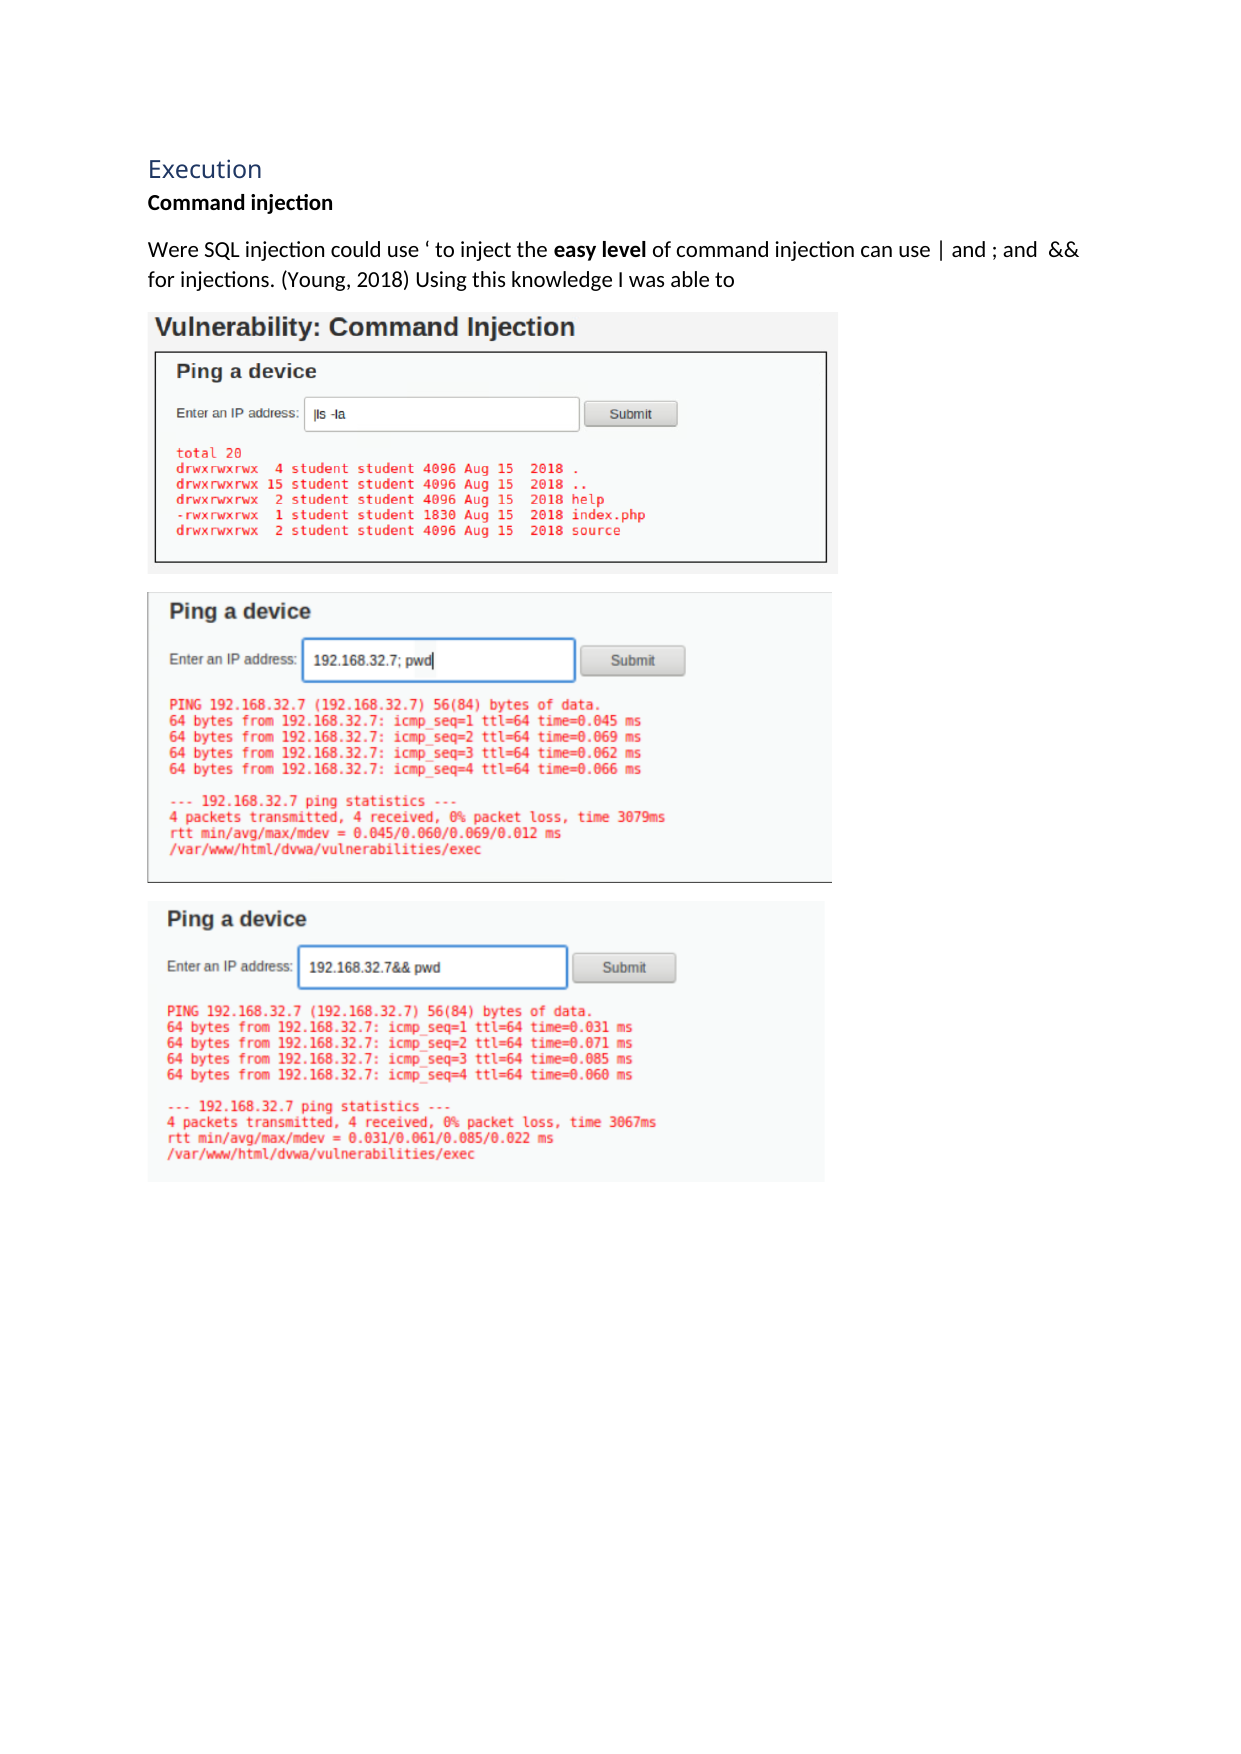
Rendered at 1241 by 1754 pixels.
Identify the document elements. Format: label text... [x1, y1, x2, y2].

picture [147, 312, 839, 574]
subtitle Execution [148, 152, 1093, 186]
picture [147, 901, 825, 1182]
picture [147, 592, 832, 883]
text Command injection [148, 188, 1093, 217]
text Were SQL injection could use ‘ to inject the easy level of command injection can use | and ; and && for injections. Using this knowledge I was able to [148, 235, 1093, 294]
